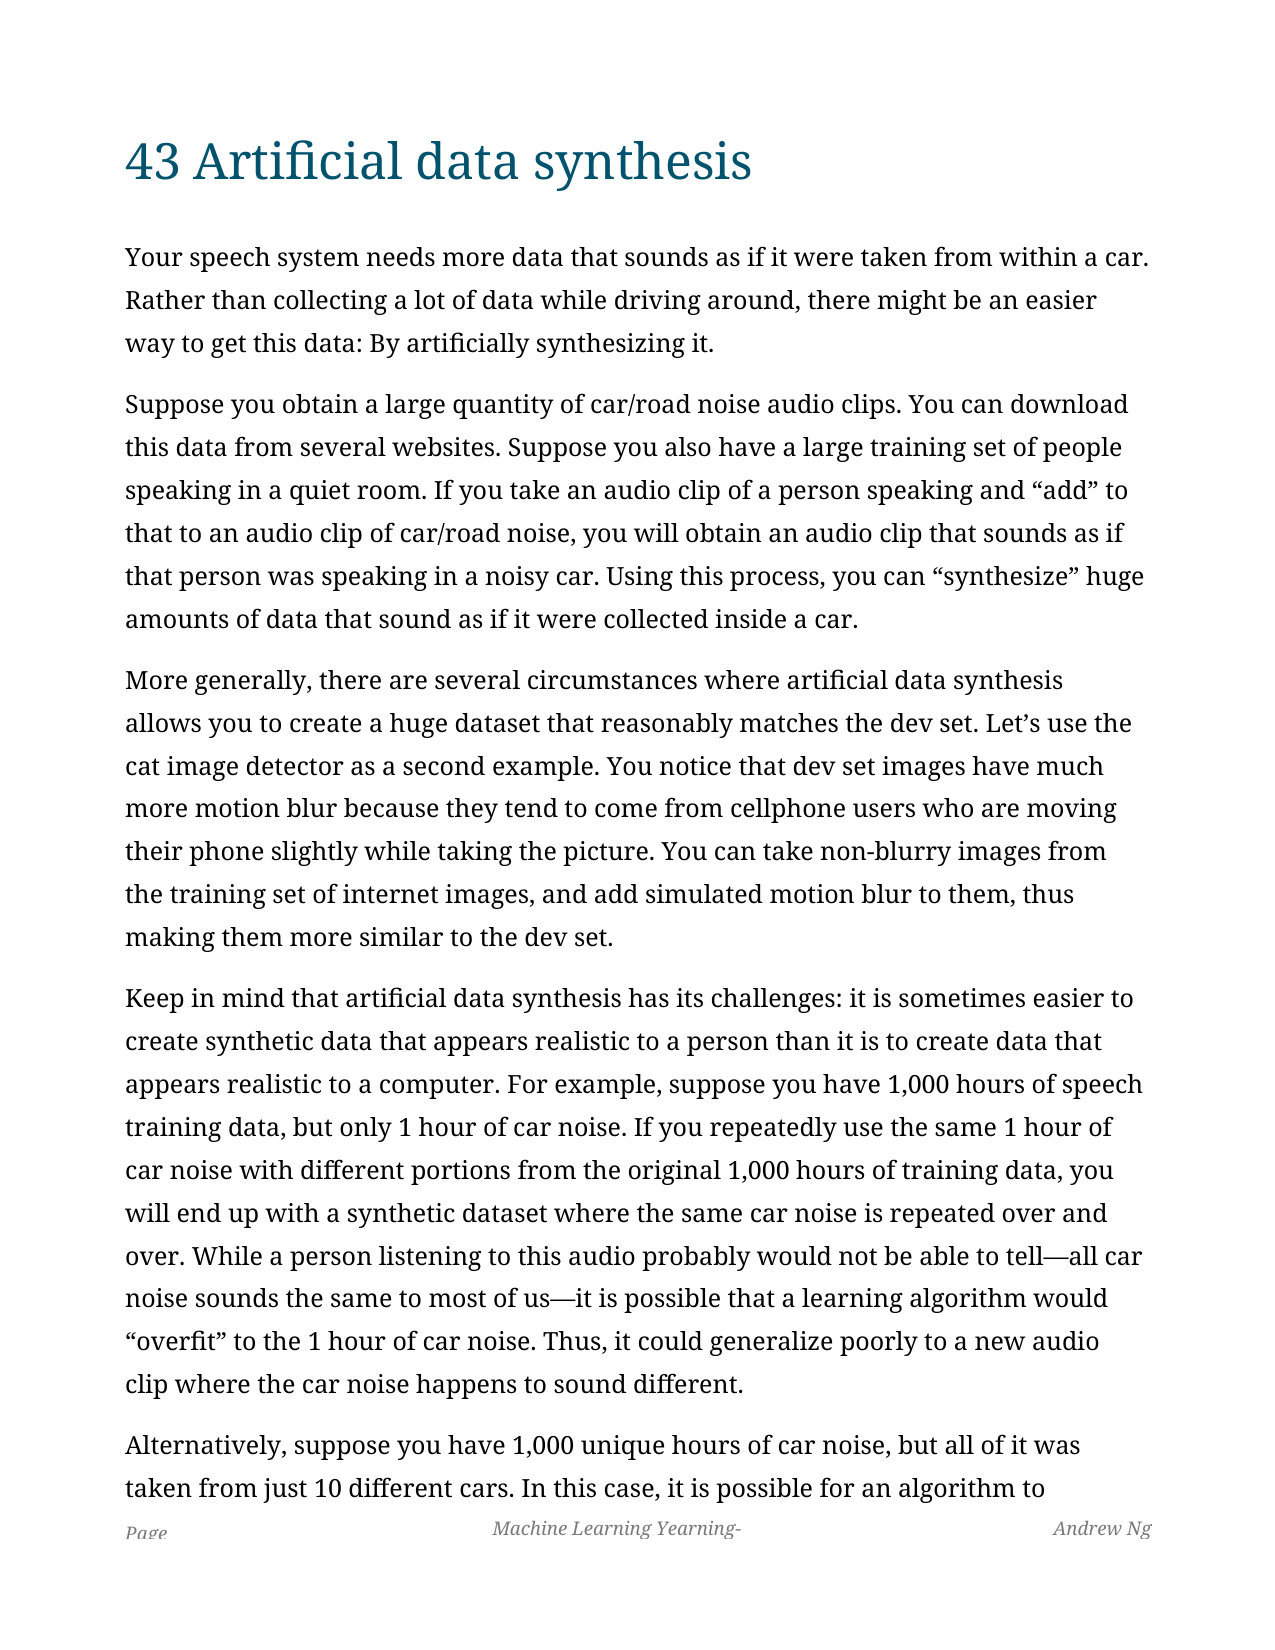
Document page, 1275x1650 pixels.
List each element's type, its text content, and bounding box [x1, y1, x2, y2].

text Your speech system needs more data that sounds as if it were taken from within a car. Rather than collecting a lot of data while driving around, there might be an easier way to get this data: By artificially synthesizing it. [125, 240, 1151, 360]
subtitle Artificial data synthesis [125, 126, 1164, 194]
text Keep in mind that artificial data synthesis has its challenges: it is sometimes easier to create synthetic data that appears realistic to a person than it is to create data that appears realistic to a computer. For example, suppose you have 1,000 hours of speech training data, but only 1 hour of car noise. If you repeatedly use the same 1 hour of car noise with different portions from the original 1,000 hours of training data, you will end up with a synthetic dataset where the same car noise is repeated over and over. While a person listening to this audio probably would not be able to tell—all car noise sounds the same to most of us—it is possible that a learning algorithm would “overfit” to the 1 hour of car noise. Thus, it could generalize poorly to a new audio clip where the car noise happens to sound different. [125, 981, 1148, 1401]
text Suppose you obtain a large quantity of car/road noise audio clips. You can download this data from several websites. Suppose you also have a large training set of people speaking in a quiet room. If you take an audio clip of a person speaking and “add” to that to an audio clip of car/road noise, you will obtain an audio clip that sounds as if that person was speaking in a noisy car. Using this process, you can “synthesize” huge amounts of data that sound as if it were collected inside a car. [125, 387, 1148, 636]
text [125, 1427, 1138, 1504]
text More generally, there are several circumstances where artificial data synthesis allows you to create a huge dataset that reasonably matches the dev set. Let’s use the cat image detector as a second example. You notice that dev set images have much more motion blur because they tend to come from cellphone users who are moving their phone slightly while taking the picture. You can take non-blurry images from the training set of internet images, and add simulated motion blur to them, thus making them more similar to the dev set. [125, 662, 1144, 954]
